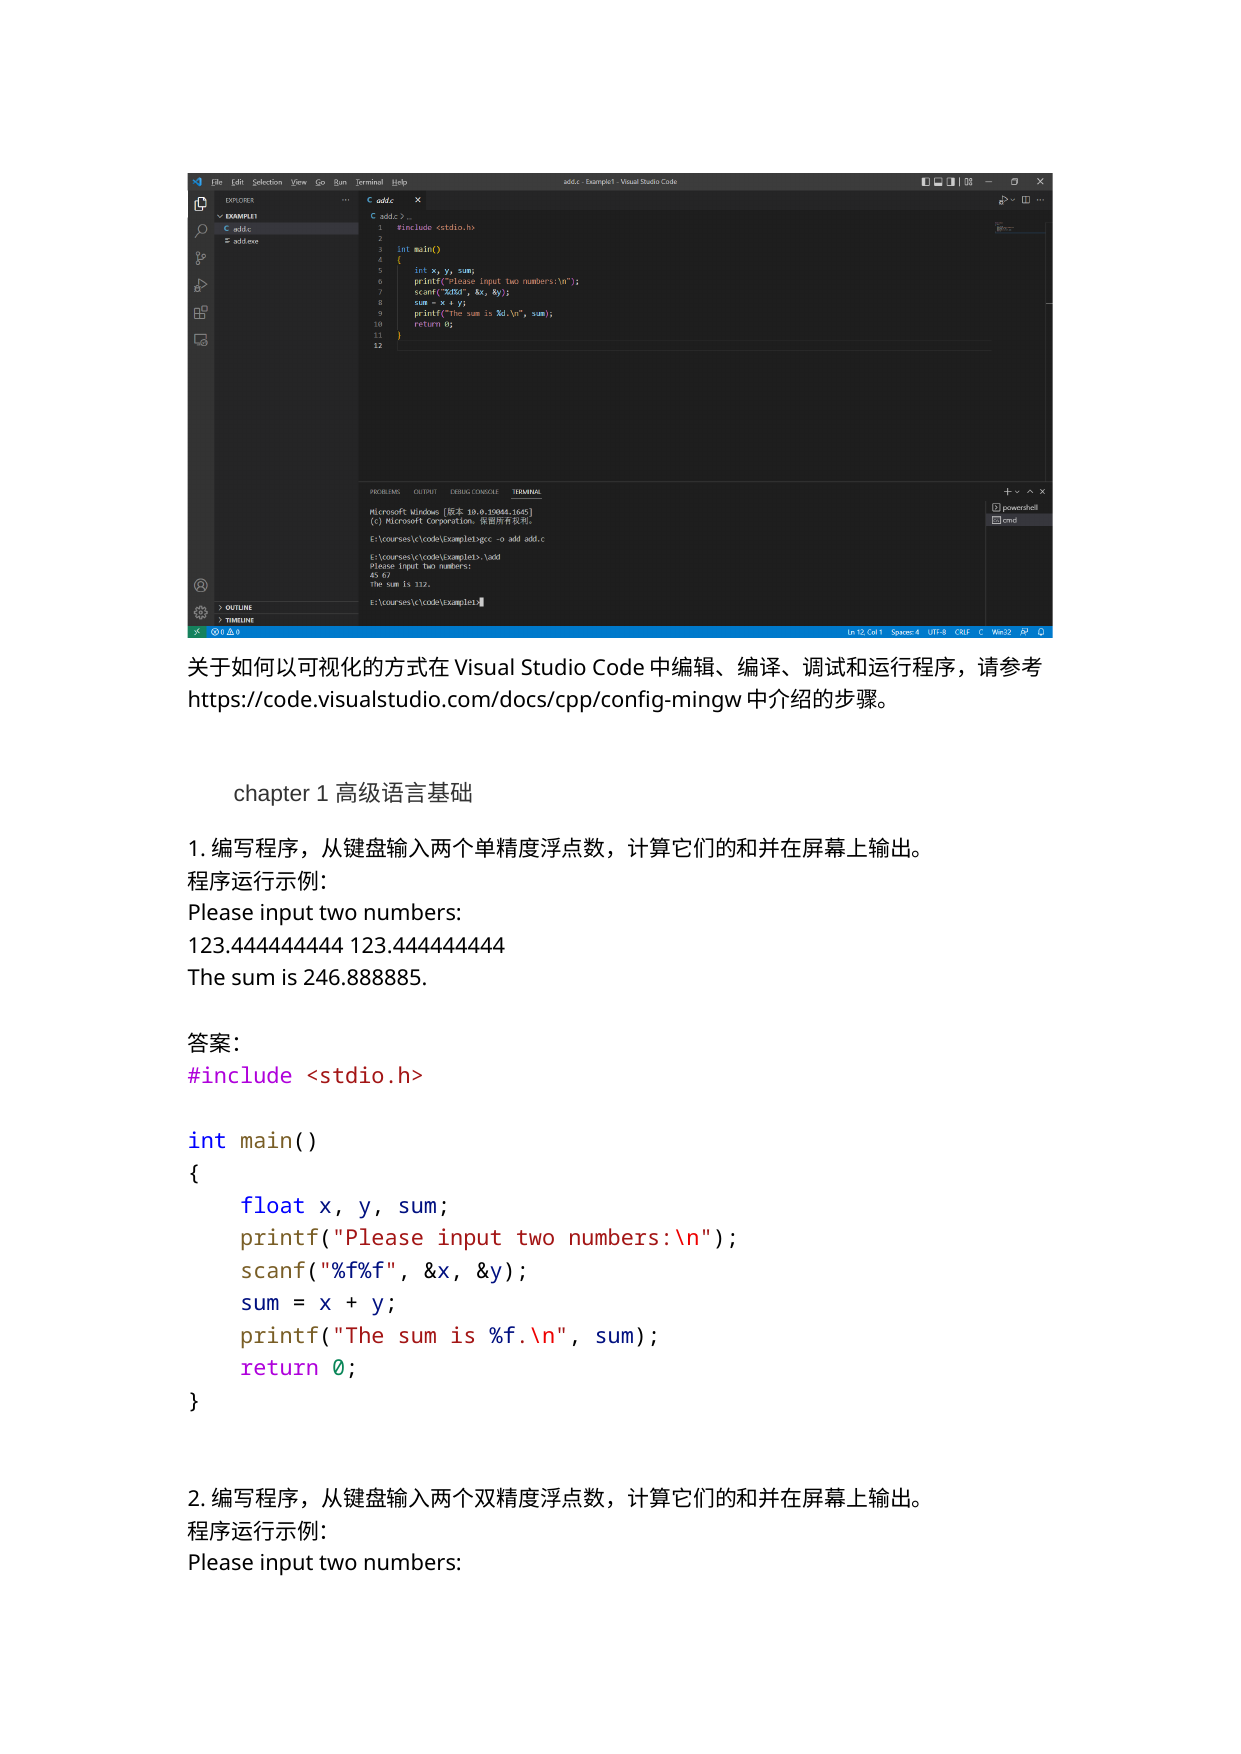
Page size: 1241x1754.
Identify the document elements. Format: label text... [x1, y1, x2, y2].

text #include <stdio.h> [187, 1058, 1053, 1091]
text printf("The sum is %f.\n", sum); [187, 1318, 1053, 1351]
text 程序运行示例： [187, 863, 1053, 896]
text 1. 编写程序，从键盘输入两个单精度浮点数，计算它们的和并在屏幕上输出。 [187, 831, 1053, 863]
text 123.444444444 123.444444444 [187, 928, 1053, 961]
text 关于如何以可视化的方式在Visual Studio Code中编辑、编译、调试和运行程序，请参考https://code.visualstudio.com/docs/cpp/config-mingw中介绍的步骤。 [187, 649, 1053, 714]
text Please input two numbers: [187, 1546, 1053, 1578]
text float x, y, sum; [187, 1188, 1053, 1221]
text } [187, 1383, 1053, 1416]
text return 0; [187, 1351, 1053, 1383]
text Please input two numbers: [187, 896, 1053, 928]
text int main() [187, 1123, 1053, 1156]
text The sum is 246.888885. [187, 961, 1053, 993]
text 答案： [187, 1026, 1053, 1058]
text 2. 编写程序，从键盘输入两个双精度浮点数，计算它们的和并在屏幕上输出。 [187, 1481, 1053, 1513]
picture [187, 173, 1053, 638]
text { [187, 1156, 1053, 1188]
text 程序运行示例： [187, 1513, 1053, 1546]
text sum = x + y; [187, 1286, 1053, 1318]
text chapter 1 高级语言基础 [187, 759, 1053, 824]
text scanf("%f%f", &x, &y); [187, 1253, 1053, 1286]
text printf("Please input two numbers:\n"); [187, 1221, 1053, 1253]
